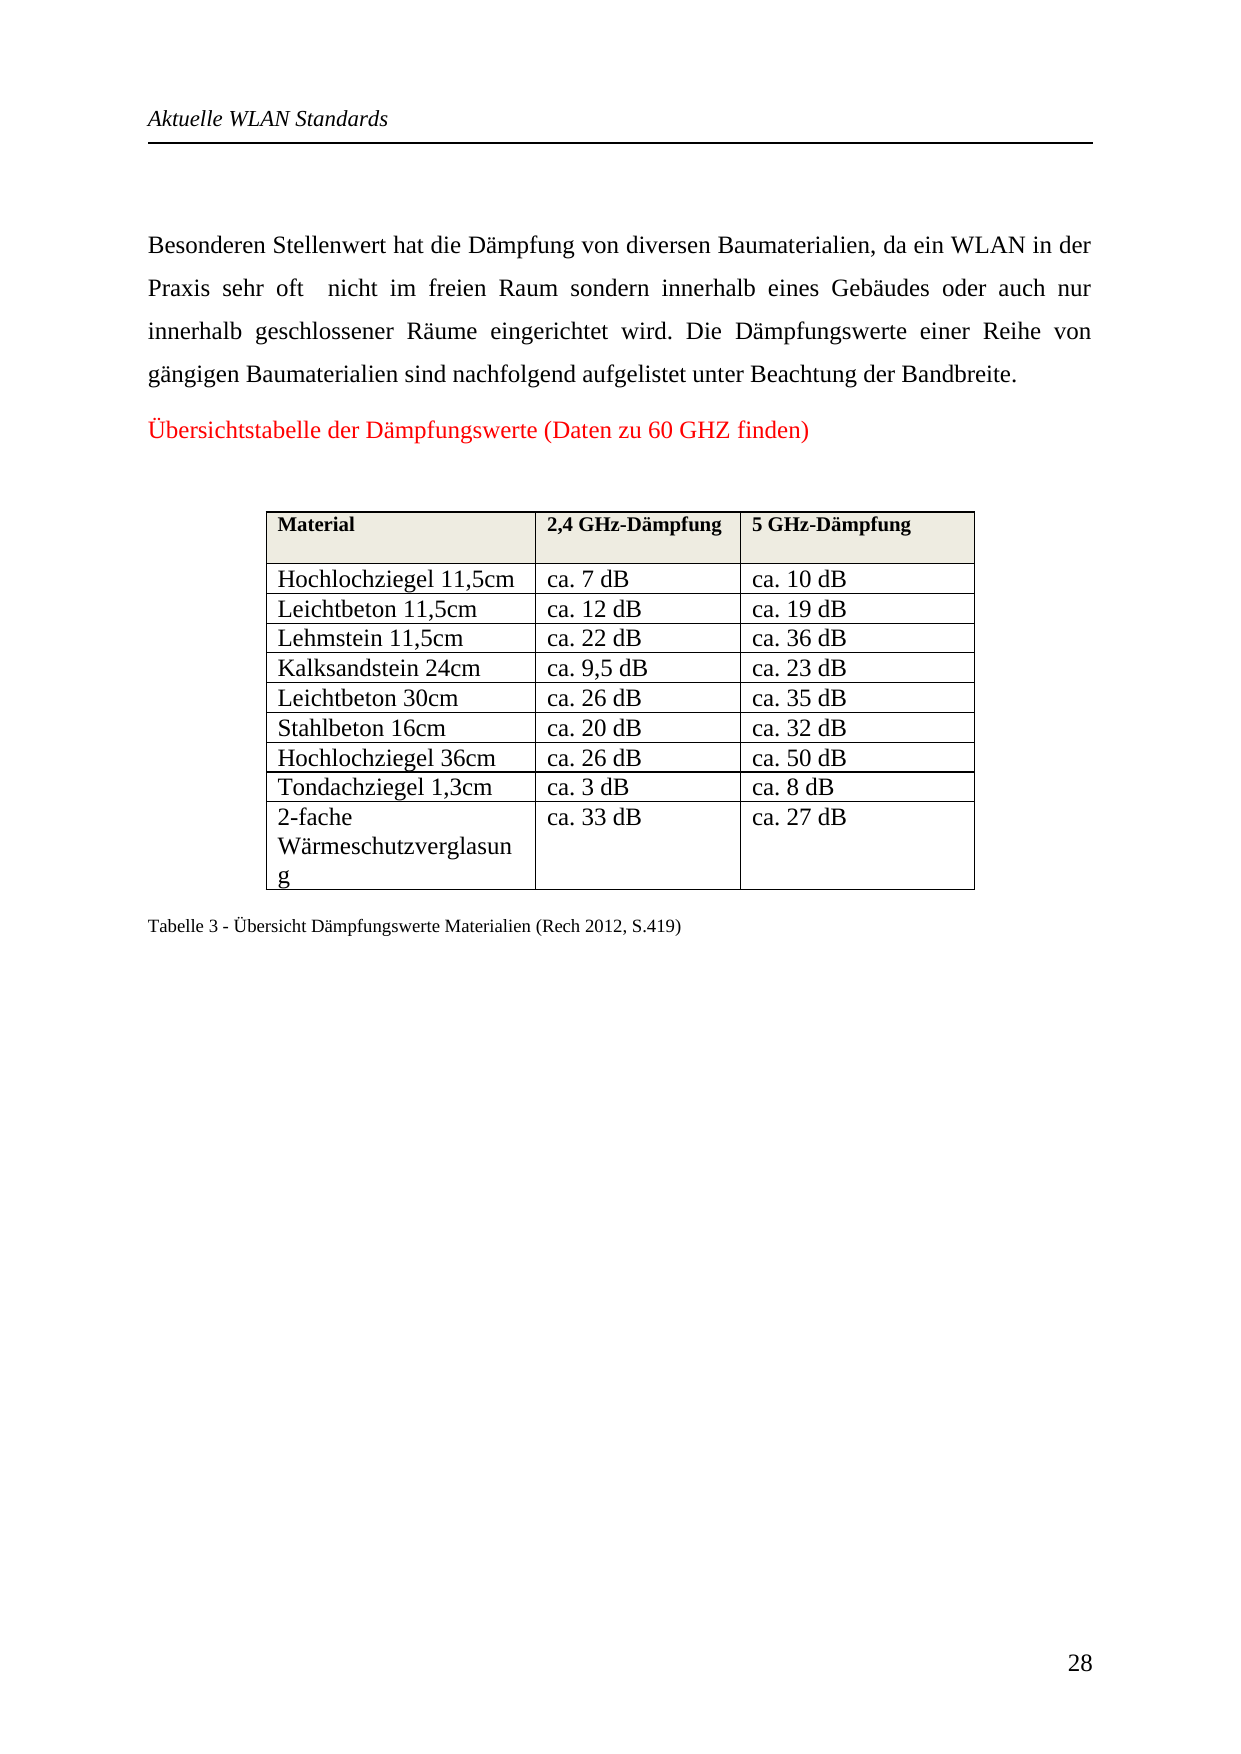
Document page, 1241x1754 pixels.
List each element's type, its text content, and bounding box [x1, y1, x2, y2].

text Tabelle 3 - Übersicht Dämpfungswerte Materialien (Rech 2012, S.419) [148, 914, 1093, 936]
table_header Material [267, 513, 535, 563]
table_cell Tondachziegel 1,3cm [267, 773, 535, 801]
table_cell ca. 35 dB [741, 683, 974, 712]
table_cell ca. 33 dB [536, 802, 740, 888]
table_cell ca. 36 dB [741, 624, 974, 652]
table_cell Kalksandstein 24cm [267, 653, 535, 682]
table_cell ca. 3 dB [536, 773, 740, 801]
table_cell Stahlbeton 16cm [267, 713, 535, 742]
table_cell ca. 10 dB [741, 564, 974, 593]
table_cell Hochlochziegel 36cm [267, 743, 535, 771]
table_cell ca. 9,5 dB [536, 653, 740, 682]
table_cell ca. 23 dB [741, 653, 974, 682]
table_cell Lehmstein 11,5cm [267, 624, 535, 652]
table_cell Leichtbeton 11,5cm [267, 594, 535, 622]
text Übersichtstabelle der Dämpfungswerte (Daten zu 60 GHZ finden) [148, 415, 1093, 444]
text Besonderen Stellenwert hat die Dämpfung von diversen Baumaterialien, da ein WLAN in der Praxis sehr oft nicht im freien Raum sondern innerhalb eines Gebäudes oder auch nur innerhalb geschlossener Räume eingerichtet wird. Die Dämpfungswerte einer Reihe von gängigen Baumaterialien sind nachfolgend aufgelistet unter Beachtung der Bandbreite. [148, 230, 1093, 388]
table_cell ca. 27 dB [741, 802, 974, 888]
table_cell ca. 26 dB [536, 743, 740, 771]
table_cell Hochlochziegel 11,5cm [267, 564, 535, 593]
table_cell ca. 7 dB [536, 564, 740, 593]
table_cell ca. 32 dB [741, 713, 974, 742]
table_cell ca. 8 dB [741, 773, 974, 801]
table_cell 2-fache Wärmeschutzverglasung [267, 802, 535, 888]
table_cell ca. 50 dB [741, 743, 974, 771]
table_cell ca. 20 dB [536, 713, 740, 742]
table_cell ca. 19 dB [741, 594, 974, 622]
table_header 5 GHz-Dämpfung [741, 513, 974, 563]
table_cell ca. 22 dB [536, 624, 740, 652]
table_header 2,4 GHz-Dämpfung [536, 513, 740, 563]
table_cell ca. 26 dB [536, 683, 740, 712]
table_cell Leichtbeton 30cm [267, 683, 535, 712]
table_cell ca. 12 dB [536, 594, 740, 622]
